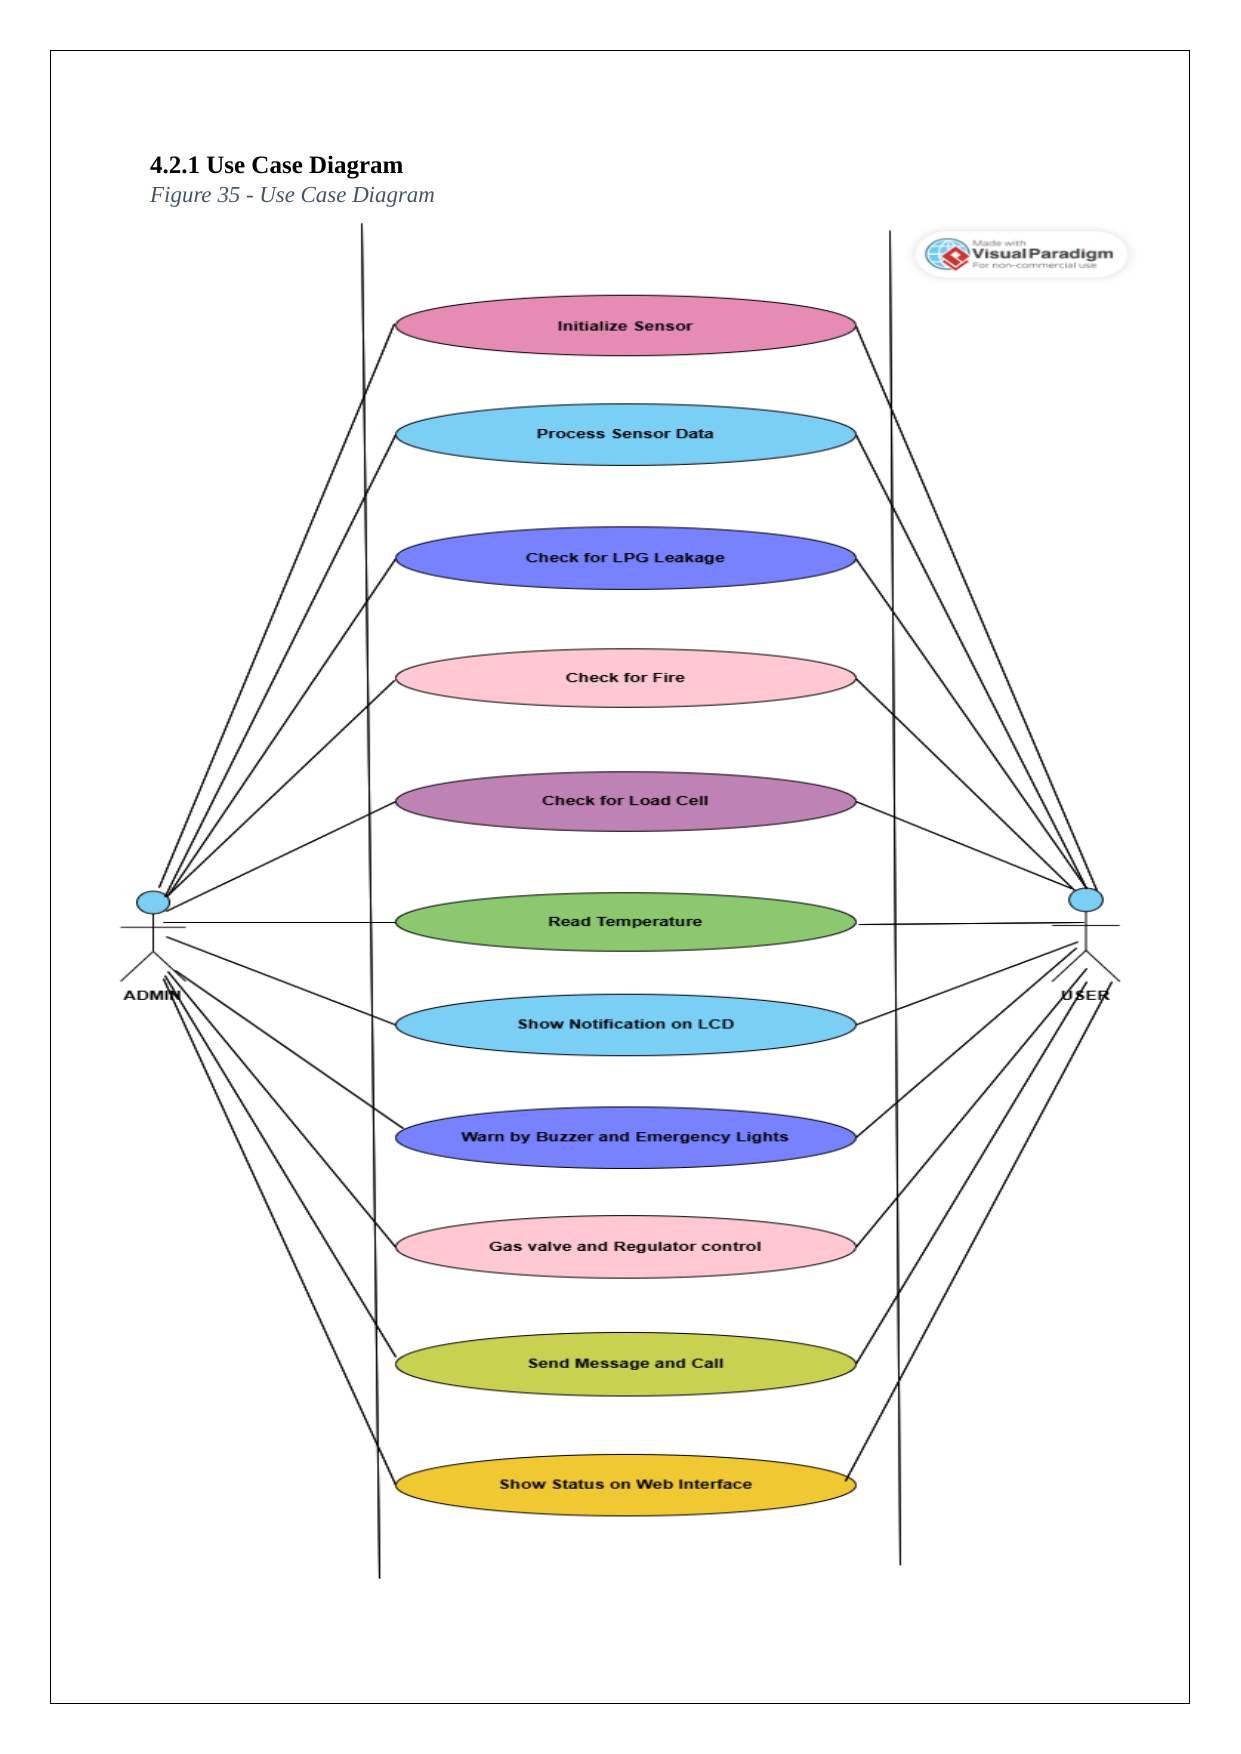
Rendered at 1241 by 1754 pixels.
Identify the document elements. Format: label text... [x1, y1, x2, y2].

picture [98, 223, 1138, 1580]
subtitle 4.2.1 Use Case Diagram [150, 150, 1090, 179]
text Figure 35 - Use Case Diagram [150, 181, 1090, 207]
